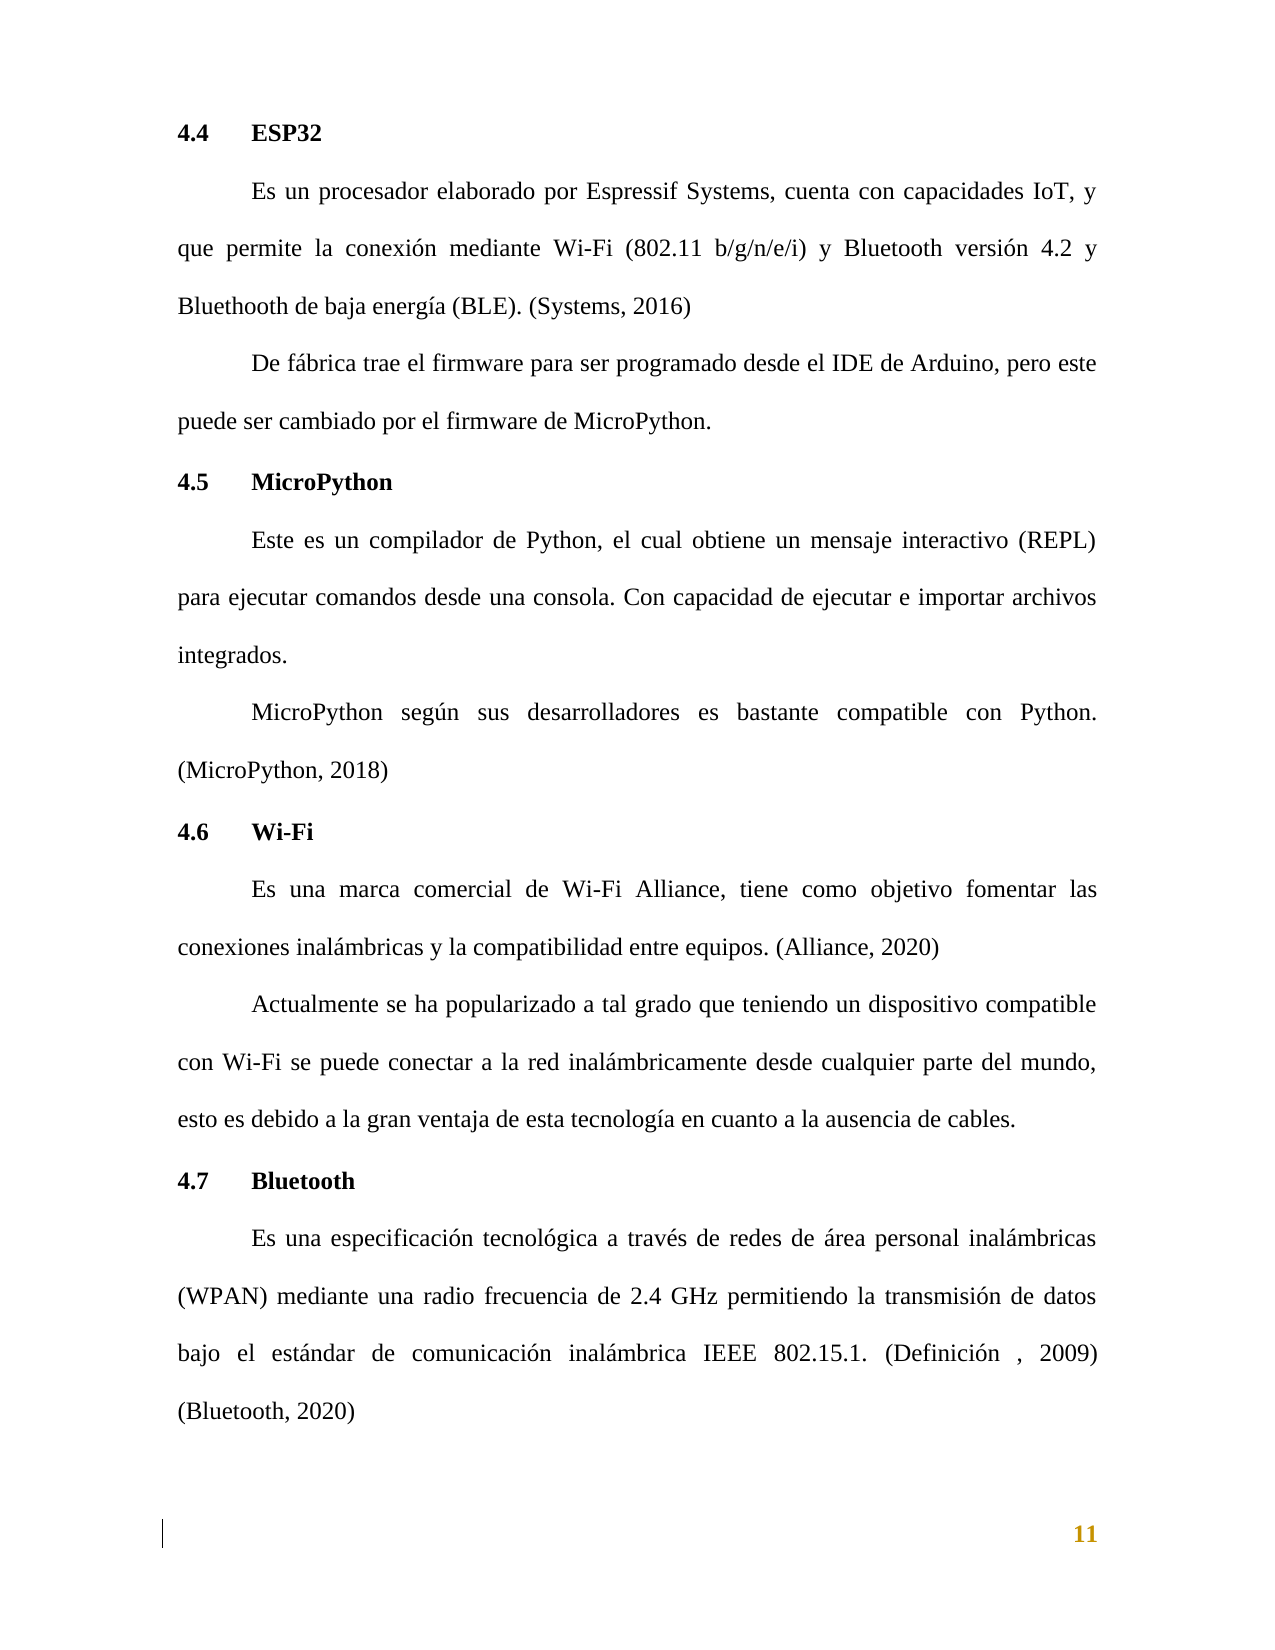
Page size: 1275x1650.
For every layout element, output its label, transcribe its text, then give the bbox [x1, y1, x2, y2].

text Es una marca comercial de Wi-Fi Alliance, tiene como objetivo fomentar las conexiones inalámbricas y la compatibilidad entre equipos. [177, 874, 1098, 960]
subtitle MicroPython [177, 467, 1098, 496]
text MicroPython según sus desarrolladores es bastante compatible con Python. [177, 697, 1098, 784]
subtitle ESP32 [177, 118, 1098, 147]
text De fábrica trae el firmware para ser programado desde el IDE de Arduino, pero este puede ser cambiado por el firmware de MicroPython. [177, 348, 1098, 434]
text Actualmente se ha popularizado a tal grado que teniendo un dispositivo compatible con Wi-Fi se puede conectar a la red inalámbricamente desde cualquier parte del mundo, esto es debido a la gran ventaja de esta tecnología en cuanto a la ausencia de cables. [177, 989, 1098, 1133]
text Este es un compilador de Python, el cual obtiene un mensaje interactivo (REPL) para ejecutar comandos desde una consola. Con capacidad de ejecutar e importar archivos integrados. [177, 525, 1098, 669]
subtitle Wi-Fi [177, 817, 1098, 845]
text Es una especificación tecnológica a través de redes de área personal inalámbricas (WPAN) mediante una radio frecuencia de 2.4 GHz permitiendo la transmisión de datos bajo el estándar de comunicación inalámbrica IEEE 802.15.1. [177, 1223, 1098, 1424]
text Es un procesador elaborado por Espressif Systems, cuenta con capacidades IoT, y que permite la conexión mediante Wi-Fi (802.11 b/g/n/e/i) y Bluetooth versión 4.2 y Bluethooth de baja energía (BLE). [177, 176, 1098, 319]
subtitle Bluetooth [177, 1166, 1098, 1194]
